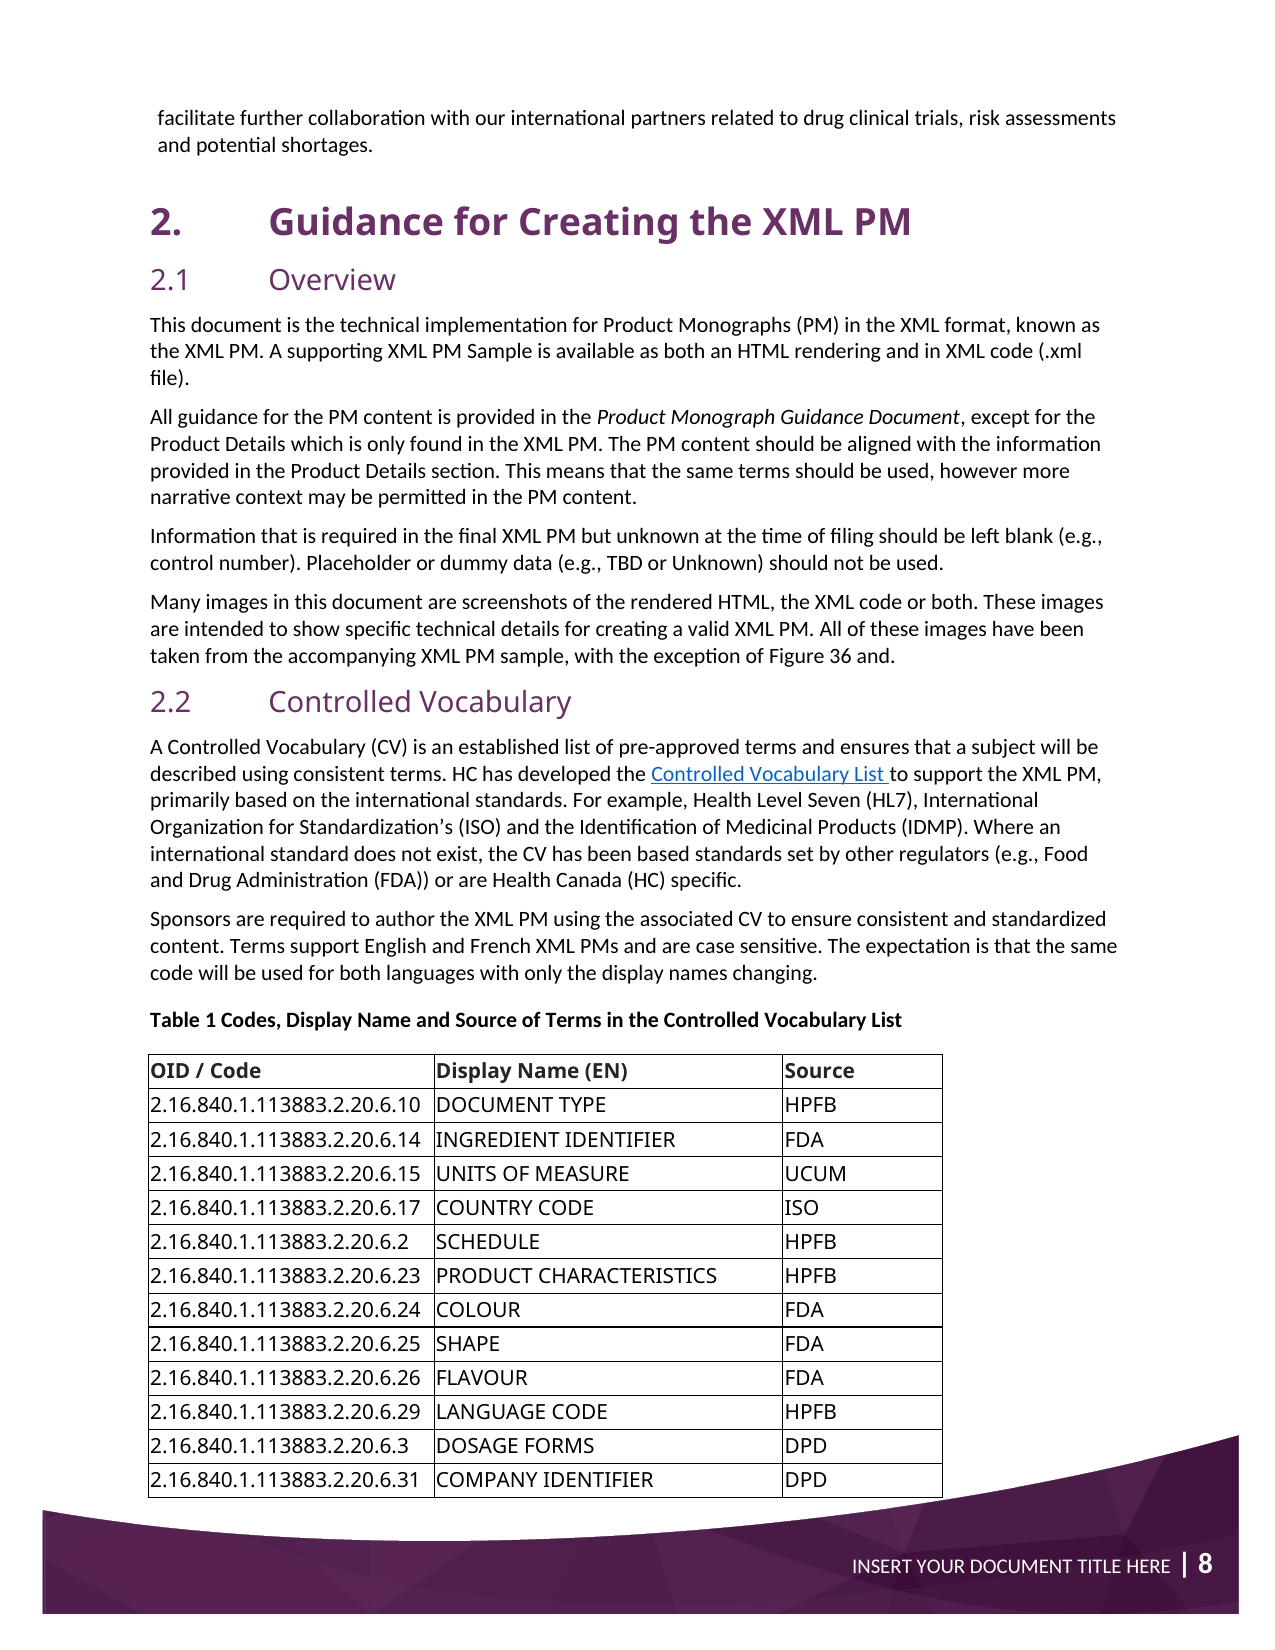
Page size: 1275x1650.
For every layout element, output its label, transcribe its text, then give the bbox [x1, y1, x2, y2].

table_cell FDA [783, 1328, 942, 1361]
table_header OID / Code [149, 1055, 434, 1088]
table_cell DOCUMENT TYPE [435, 1089, 782, 1122]
table_cell 2.16.840.1.113883.2.20.6.3 [149, 1430, 434, 1463]
subtitle Overview [150, 259, 1125, 298]
table_cell HPFB [783, 1225, 942, 1258]
table_cell DOSAGE FORMS [435, 1430, 782, 1463]
table_cell DPD [783, 1430, 942, 1463]
table_cell 2.16.840.1.113883.2.20.6.25 [149, 1328, 434, 1361]
table_cell 2.16.840.1.113883.2.20.6.14 [149, 1123, 434, 1156]
table_cell COMPANY IDENTIFIER [435, 1464, 782, 1497]
table_cell 2.16.840.1.113883.2.20.6.10 [149, 1089, 434, 1122]
text This document is the technical implementation for Product Monographs (PM) in the XML format, known as the XML PM. A supporting XML PM Sample is available as both an HTML rendering and in XML code (.xml file). [150, 311, 1125, 391]
table_cell HPFB [783, 1396, 942, 1429]
table_cell UCUM [783, 1157, 942, 1190]
table_cell DPD [783, 1464, 942, 1497]
table_cell 2.16.840.1.113883.2.20.6.29 [149, 1396, 434, 1429]
table_cell COUNTRY CODE [435, 1191, 782, 1224]
table_cell 2.16.840.1.113883.2.20.6.26 [149, 1362, 434, 1394]
text Table 1 Codes, Display Name and Source of Terms in the Controlled Vocabulary List [150, 1006, 1125, 1033]
table_cell 2.16.840.1.113883.2.20.6.31 [149, 1464, 434, 1497]
text Sponsors are required to author the XML PM using the associated CV to ensure consistent and standardized content. Terms support English and French XML PMs and are case sensitive. The expectation is that the same code will be used for both languages with only the display names changing. [150, 906, 1125, 986]
text A Controlled Vocabulary (CV) is an established list of pre-approved terms and ensures that a subject will be described using consistent terms. HC has developed the Controlled Vocabulary List to support the XML PM, primarily based on the international standards. For example, Health Level Seven (HL7), International Organization for Standardization’s (ISO) and the Identification of Medicinal Products (IDMP). Where an international standard does not exist, the CV has been based standards set by other regulators (e.g., Food and Drug Administration (FDA)) or are Health Canada (HC) specific. [150, 733, 1125, 893]
text Many images in this document are screenshots of the rendered HTML, the XML code or both. These images are intended to show specific technical details for creating a valid XML PM. All of these images have been taken from the accompanying XML PM sample, with the exception of Figure 39 and Figure 40. [150, 588, 1125, 668]
table_cell ISO [783, 1191, 942, 1224]
table_cell COLOUR [435, 1294, 782, 1326]
table_header Source [783, 1055, 942, 1088]
table_cell LANGUAGE CODE [435, 1396, 782, 1429]
table_cell FDA [783, 1123, 942, 1156]
table_cell FDA [783, 1294, 942, 1326]
table_cell HPFB [783, 1089, 942, 1122]
table_cell PRODUCT CHARACTERISTICS [435, 1259, 782, 1292]
table_cell INGREDIENT IDENTIFIER [435, 1123, 782, 1156]
table_cell 2.16.840.1.113883.2.20.6.15 [149, 1157, 434, 1190]
table_cell 2.16.840.1.113883.2.20.6.24 [149, 1294, 434, 1326]
table_cell 2.16.840.1.113883.2.20.6.23 [149, 1259, 434, 1292]
text Information that is required in the final XML PM but unknown at the time of filing should be left blank (e.g., control number). Placeholder or dummy data (e.g., TBD or Unknown) should not be used. [150, 523, 1125, 576]
text All guidance for the PM content is provided in the Product Monograph Guidance Document, except for the Product Details which is only found in the XML PM. The PM content should be aligned with the information provided in the Product Details section. This means that the same terms should be used, however more narrative context may be permitted in the PM content. [150, 403, 1125, 510]
subtitle Guidance for Creating the XML PM [150, 195, 1125, 246]
picture [5, 1404, 1270, 1650]
table_cell SHAPE [435, 1328, 782, 1361]
table_cell FLAVOUR [435, 1362, 782, 1394]
subtitle Controlled Vocabulary [150, 681, 1125, 721]
table_cell UNITS OF MEASURE [435, 1157, 782, 1190]
table_cell FDA [783, 1362, 942, 1394]
table_cell HPFB [783, 1259, 942, 1292]
table_cell SCHEDULE [435, 1225, 782, 1258]
table_header Display Name (EN) [435, 1055, 782, 1088]
table_cell 2.16.840.1.113883.2.20.6.17 [149, 1191, 434, 1224]
table_cell 2.16.840.1.113883.2.20.6.2 [149, 1225, 434, 1258]
